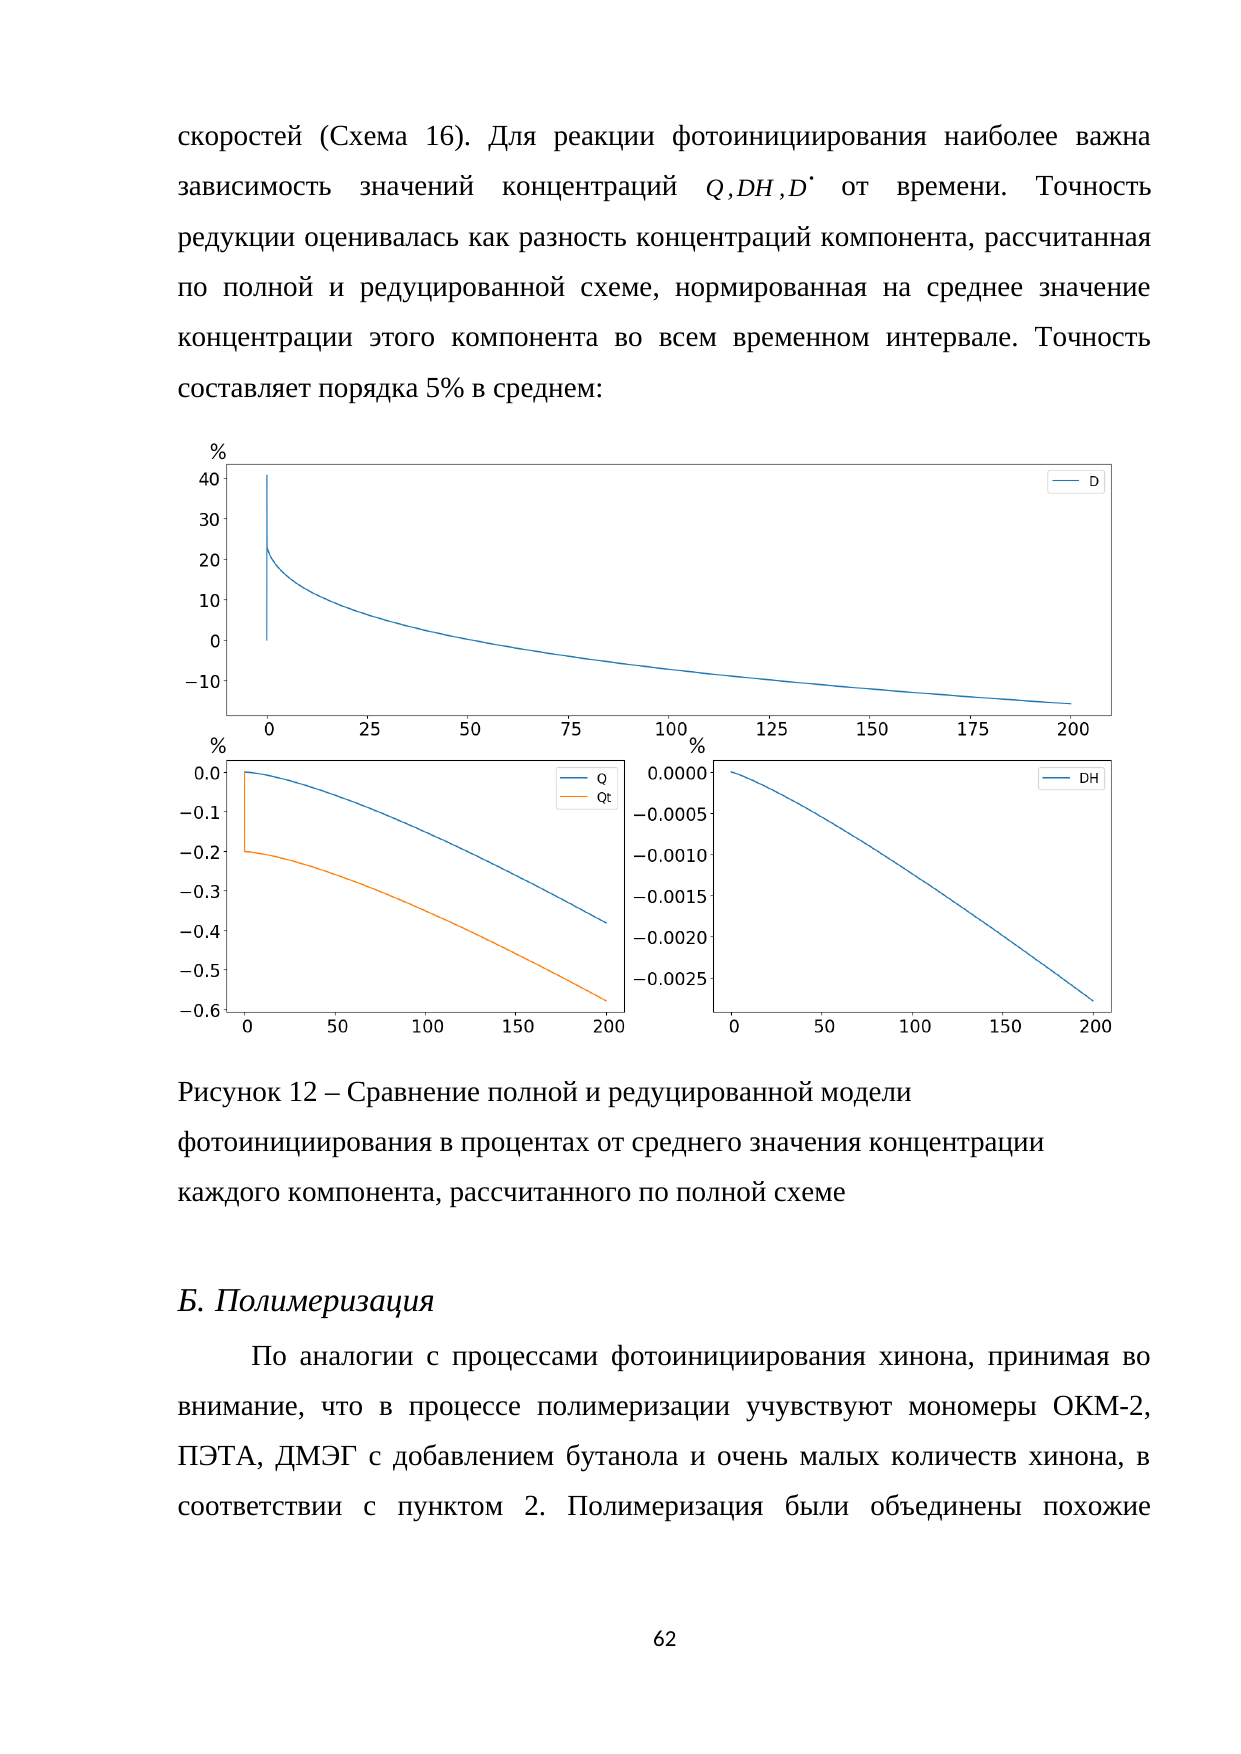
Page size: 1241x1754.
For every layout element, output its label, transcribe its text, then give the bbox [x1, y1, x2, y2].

picture [177, 436, 1120, 1041]
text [177, 1338, 1152, 1522]
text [177, 118, 1152, 403]
text Полимеризация [177, 1280, 1152, 1318]
